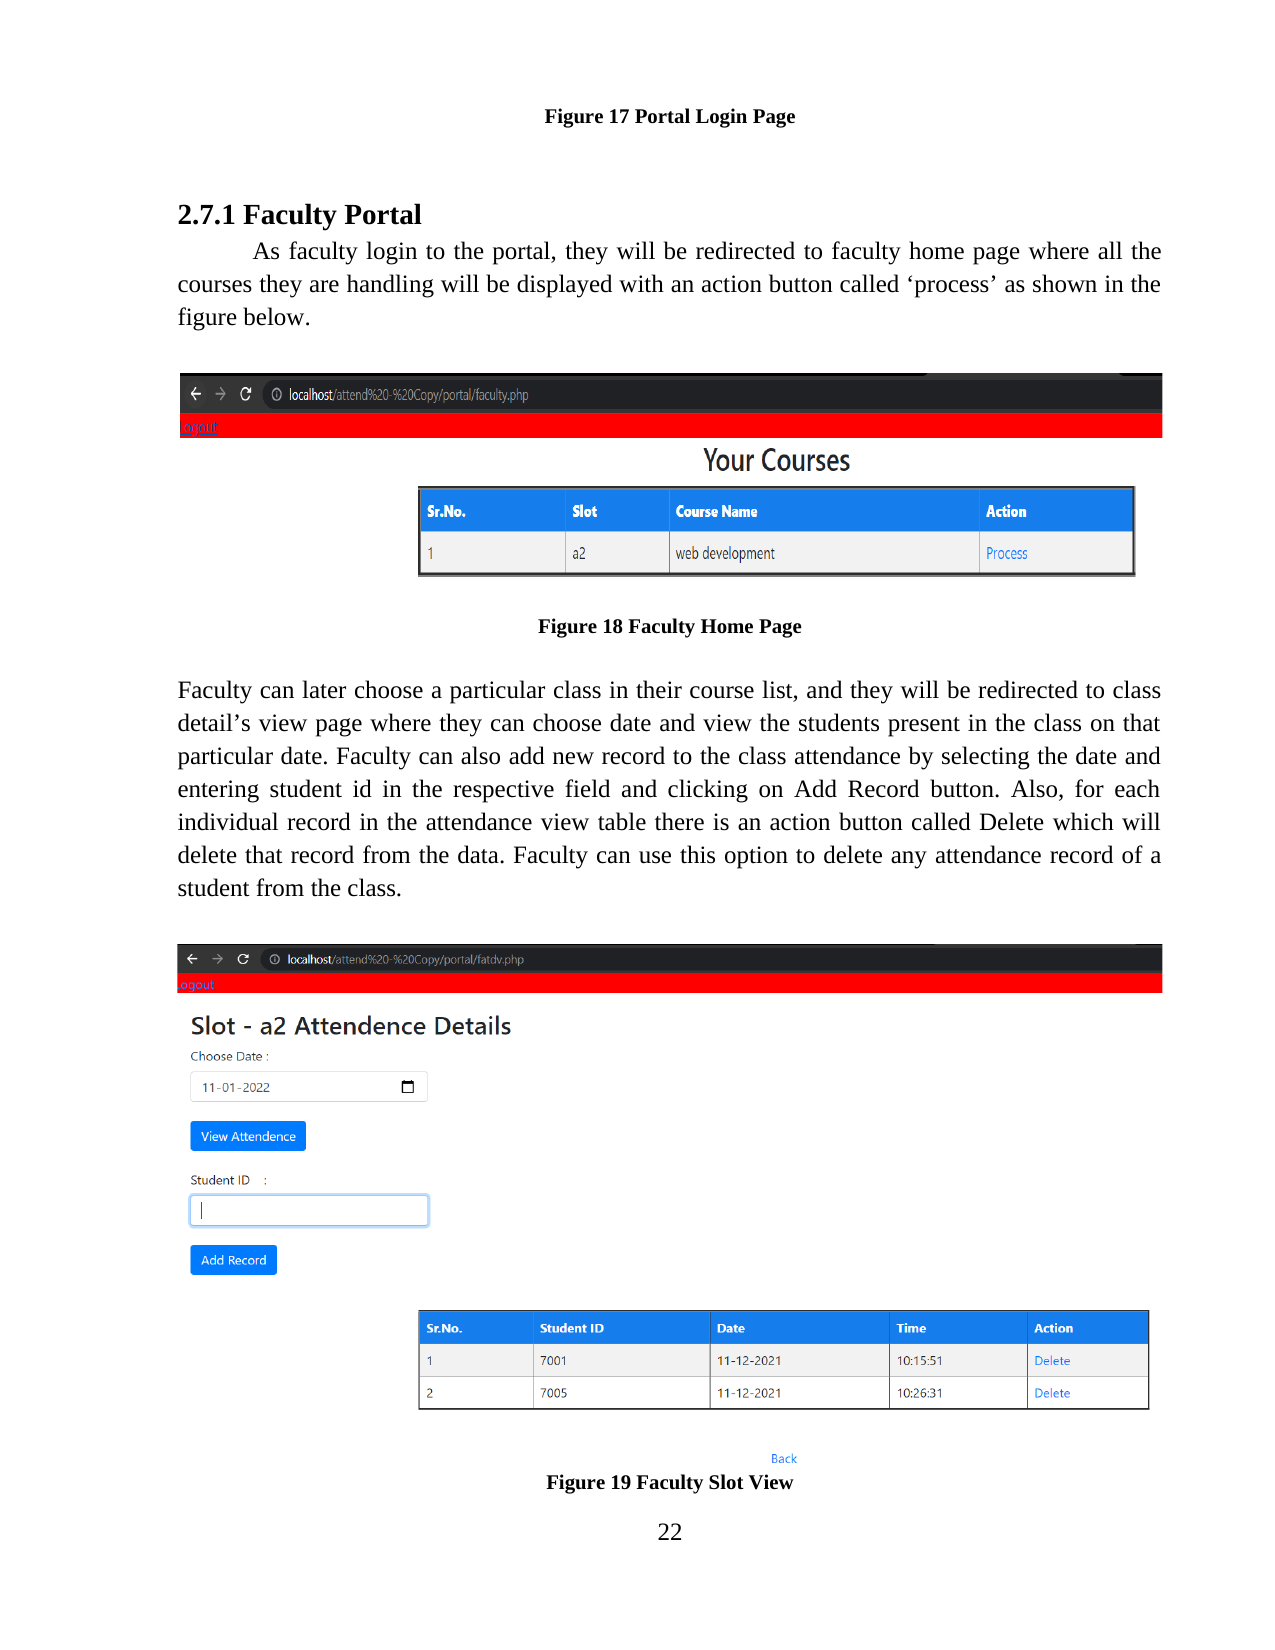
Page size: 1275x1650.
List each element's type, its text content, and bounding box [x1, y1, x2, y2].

text 2.7.1 Faculty Portal [177, 197, 1162, 231]
text Faculty can later choose a particular class in their course list, and they will be redirected to class detail’s view page where they can choose date and view the students present in the class on that particular date. Faculty can also add new record to the class attendance by selecting the date and entering student id in the respective field and clicking on Add Record button. Also, for each individual record in the attendance view table there is an action button called Delete which will delete that record from the data. Faculty can use this option to delete any attendance record of a student from the class. [177, 675, 1162, 902]
text Figure 18 Faculty Home Page [177, 614, 1162, 638]
text As faculty login to the portal, they will be redirected to faculty home page where all the courses they are handling will be displayed with an action button called ‘process’ as shown in the figure below. [177, 236, 1162, 331]
text Figure 19 Faculty Slot View [177, 1470, 1162, 1494]
text Figure 17 Portal Login Page [177, 104, 1162, 128]
picture [180, 373, 1163, 610]
picture [177, 944, 1163, 1466]
